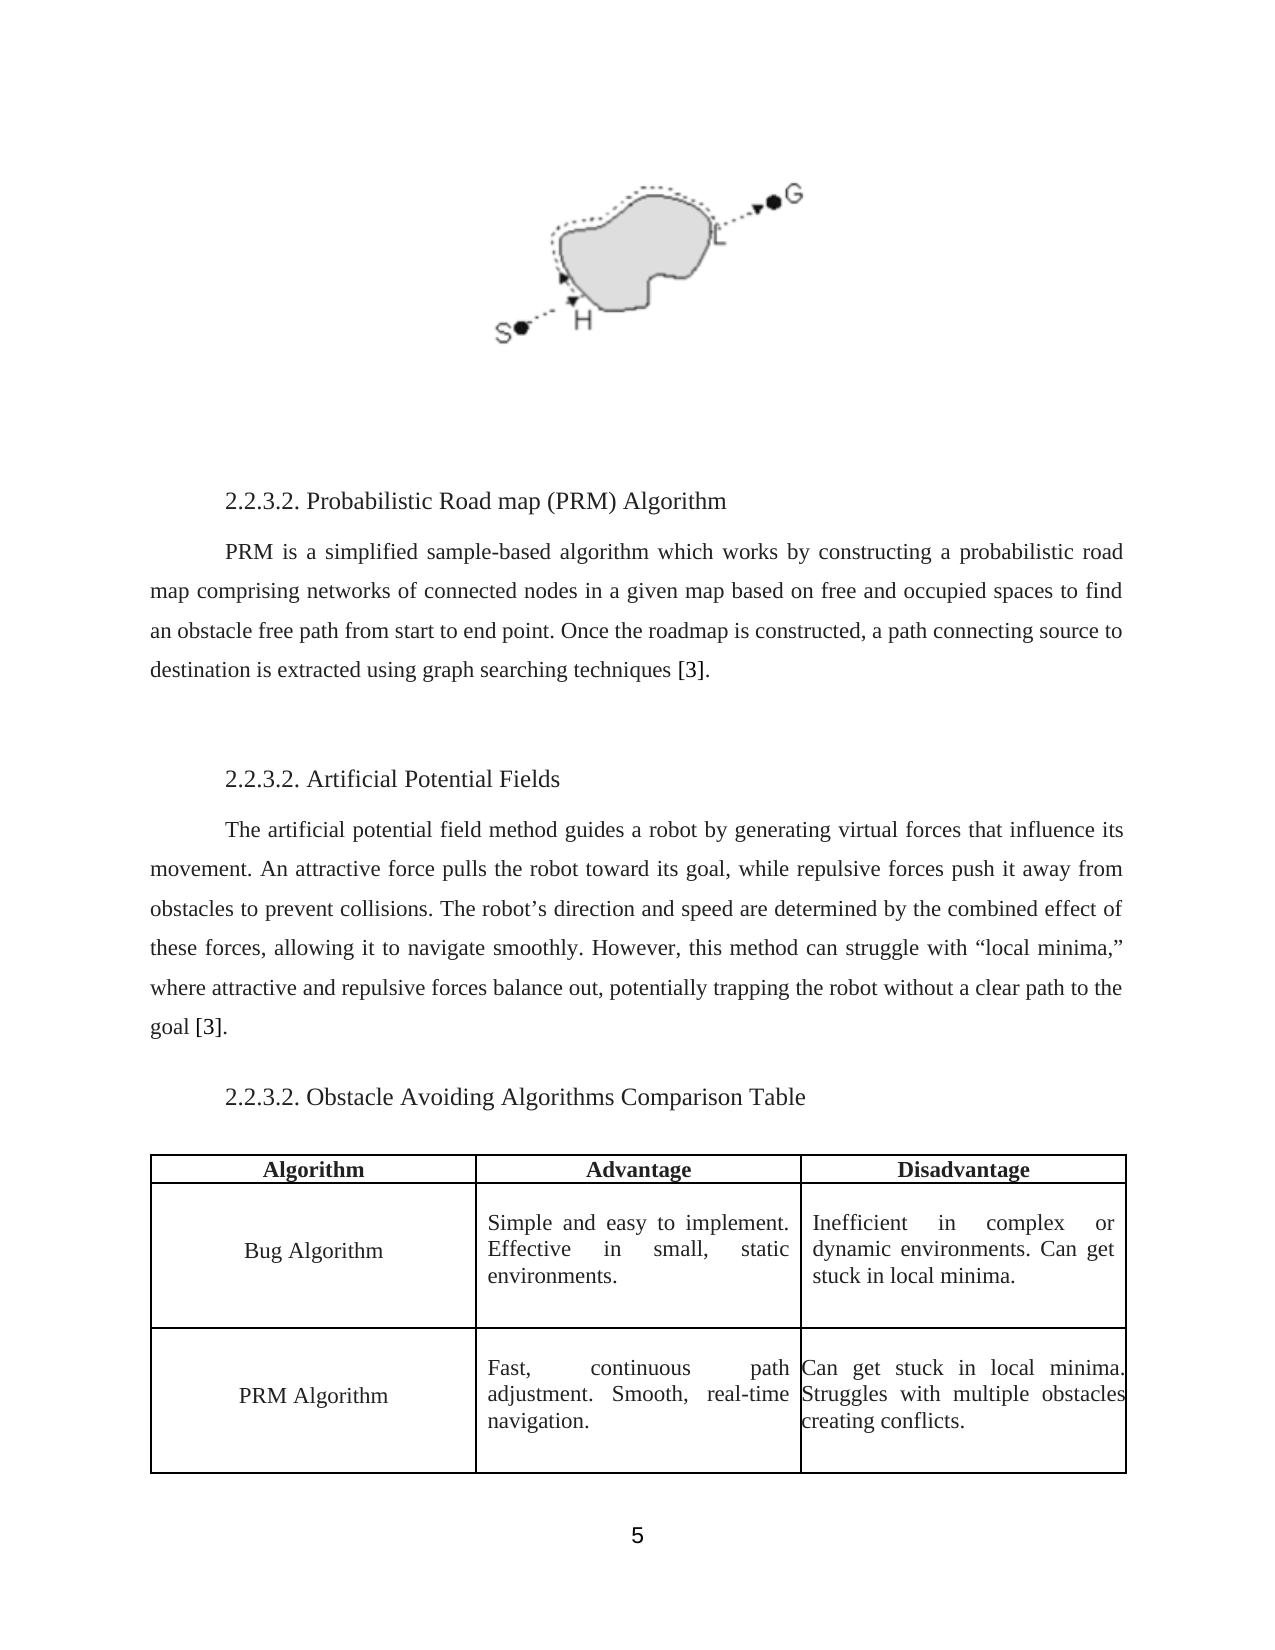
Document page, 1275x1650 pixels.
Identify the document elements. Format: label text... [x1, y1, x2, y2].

table_cell PRM Algorithm [152, 1329, 475, 1472]
table_header Algorithm [152, 1156, 475, 1182]
table_cell Inefficient in complex or dynamic environments. Can get stuck in local minima. [802, 1184, 1125, 1327]
table_header Advantage [477, 1156, 800, 1182]
picture [453, 150, 897, 405]
subtitle 2.2.3.2. Artificial Potential Fields [150, 764, 1125, 793]
text PRM is a simplified sample-based algorithm which works by constructing a probabilistic road map comprising networks of connected nodes in a given map based on free and occupied spaces to find an obstacle free path from start to end point. Once the roadmap is constructed, a path connecting source to destination is extracted using graph searching techniques . [150, 538, 1125, 683]
table_cell Bug Algorithm [152, 1184, 475, 1327]
text The artificial potential field method guides a robot by generating virtual forces that influence its movement. An attractive force pulls the robot toward its goal, while repulsive forces push it away from obstacles to prevent collisions. The robot’s direction and speed are determined by the combined effect of these forces, allowing it to navigate smoothly. However, this method can struggle with “local minima,” where attractive and repulsive forces balance out, potentially trapping the robot without a clear path to the goal​. [150, 816, 1125, 1040]
table_cell Fast, continuous path adjustment. Smooth, real-time navigation. [477, 1329, 800, 1472]
subtitle 2.2.3.2. Probabilistic Road map (PRM) Algorithm [150, 486, 1125, 515]
table_cell Simple and easy to implement. Effective in small, static environments. [477, 1184, 800, 1327]
table_header Disadvantage [802, 1156, 1125, 1182]
table_cell Can get stuck in local minima. Struggles with multiple obstacles creating conflicts. [802, 1329, 1125, 1472]
subtitle 2.2.3.2. Obstacle Avoiding Algorithms Comparison Table [150, 1082, 1125, 1111]
